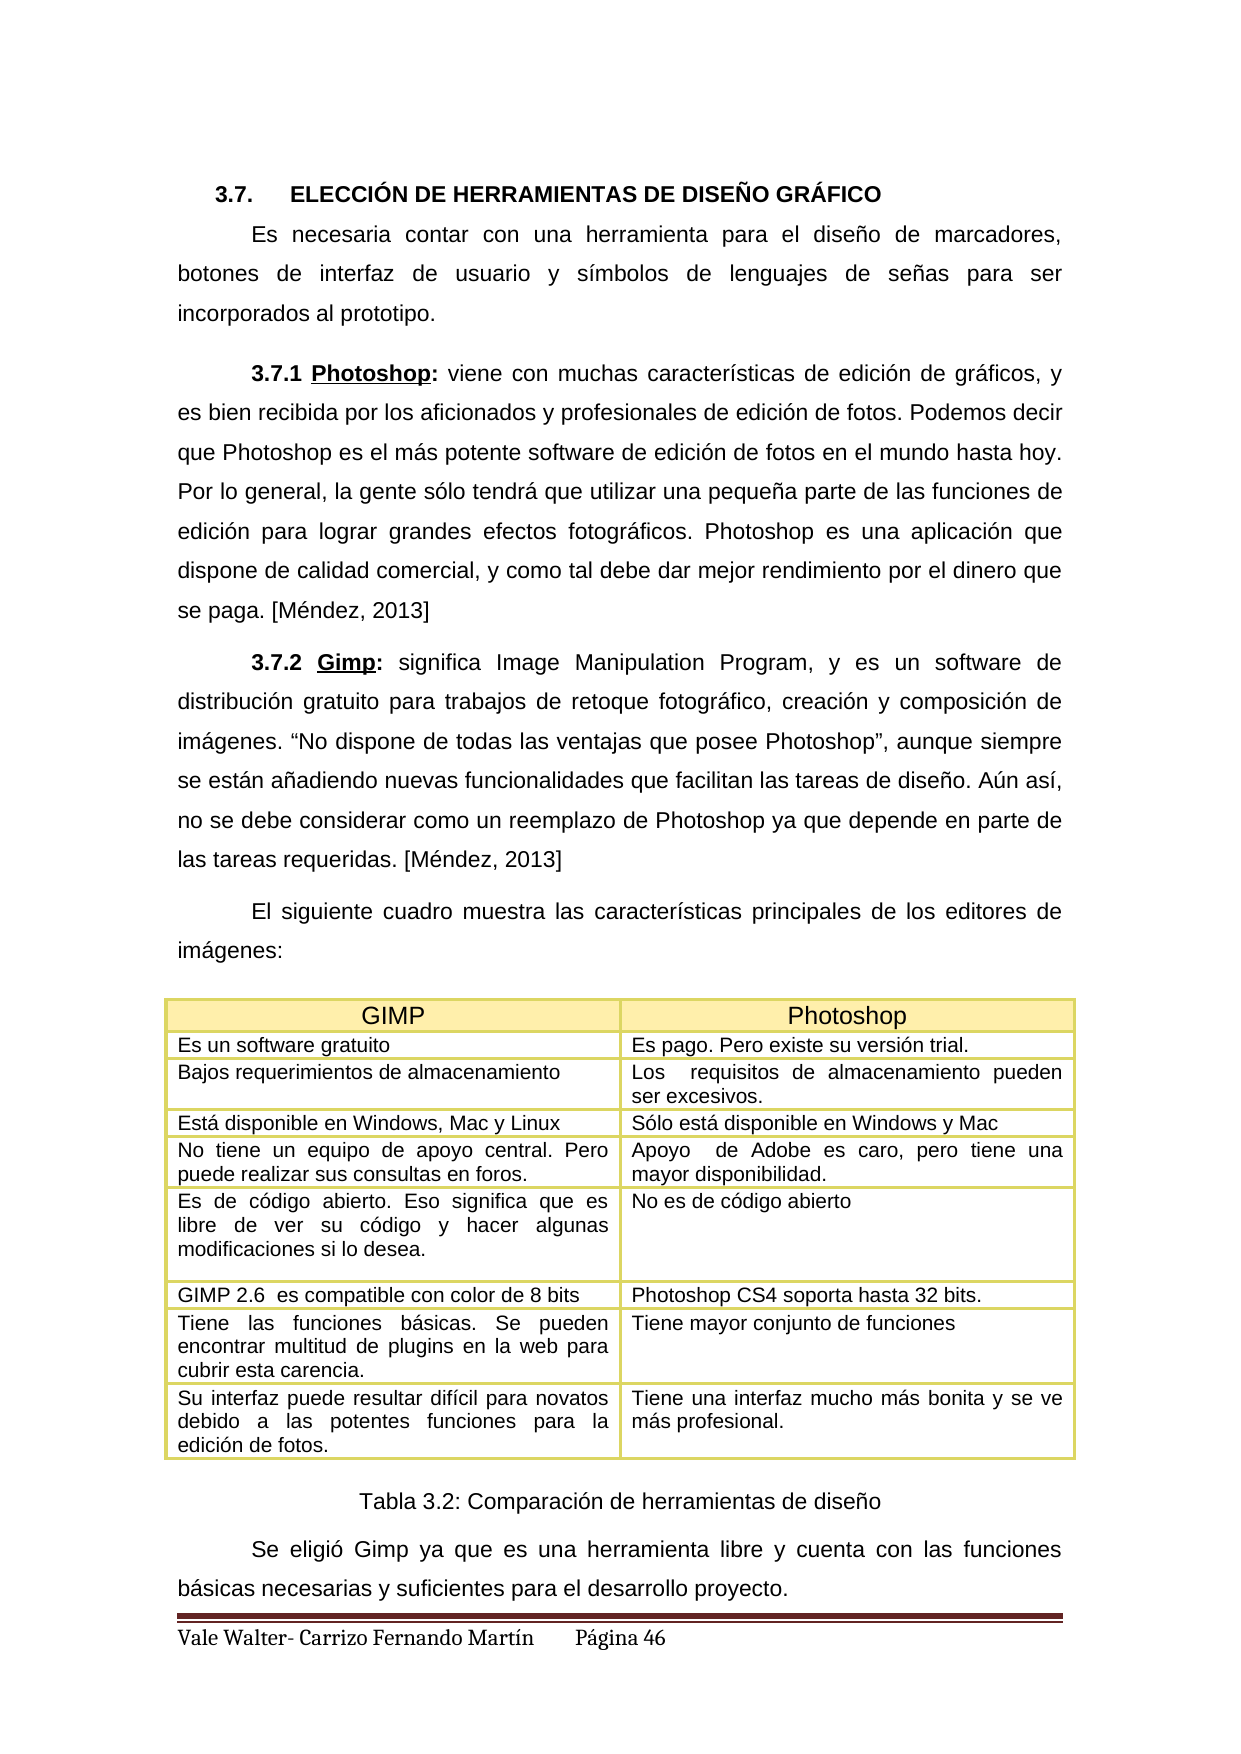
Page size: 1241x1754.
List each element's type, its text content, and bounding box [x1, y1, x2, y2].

text Se eligió Gimp ya que es una herramienta libre y cuenta con las funciones básicas necesarias y suficientes para el desarrollo proyecto. [177, 1536, 1063, 1601]
text Tabla 3.2: Comparación de herramientas de diseño [177, 1488, 1063, 1515]
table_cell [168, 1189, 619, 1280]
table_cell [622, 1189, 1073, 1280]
text Es necesaria contar con una herramienta para el diseño de marcadores, botones de interfaz de usuario y símbolos de lenguajes de señas para ser incorporados al prototipo. [177, 221, 1063, 326]
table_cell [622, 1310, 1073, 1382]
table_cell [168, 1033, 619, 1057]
text El siguiente cuadro muestra las características principales de los editores de imágenes: [177, 898, 1063, 964]
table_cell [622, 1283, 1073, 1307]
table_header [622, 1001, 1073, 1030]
list ELECCIÓN DE HERRAMIENTAS DE DISEÑO GRÁFICO [215, 181, 1063, 207]
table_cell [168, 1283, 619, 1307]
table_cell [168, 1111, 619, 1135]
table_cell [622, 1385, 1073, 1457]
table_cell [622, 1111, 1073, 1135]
text 3.7.2 Gimp: significa Image Manipulation Program, y es un software de distribución gratuito para trabajos de retoque fotográfico, creación y composición de imágenes. “No dispone de todas las ventajas que posee Photoshop”, aunque siempre se están añadiendo nuevas funcionalidades que facilitan las tareas de diseño. Aún así, no se debe considerar como un reemplazo de Photoshop ya que depende en parte de las tareas requeridas. [Méndez, 2013] [177, 649, 1063, 872]
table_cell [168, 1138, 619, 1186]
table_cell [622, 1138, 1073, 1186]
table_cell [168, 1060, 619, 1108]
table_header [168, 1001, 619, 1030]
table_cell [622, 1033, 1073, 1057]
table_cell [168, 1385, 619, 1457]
text 3.7.1 Photoshop: viene con muchas características de edición de gráficos, y es bien recibida por los aficionados y profesionales de edición de fotos. Podemos decir que Photoshop es el más potente software de edición de fotos en el mundo hasta hoy. Por lo general, la gente sólo tendrá que utilizar una pequeña parte de las funciones de edición para lograr grandes efectos fotográficos. Photoshop es una aplicación que dispone de calidad comercial, y como tal debe dar mejor rendimiento por el dinero que se paga. [Méndez, 2013] [177, 360, 1063, 623]
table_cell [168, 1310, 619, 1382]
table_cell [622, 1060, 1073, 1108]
